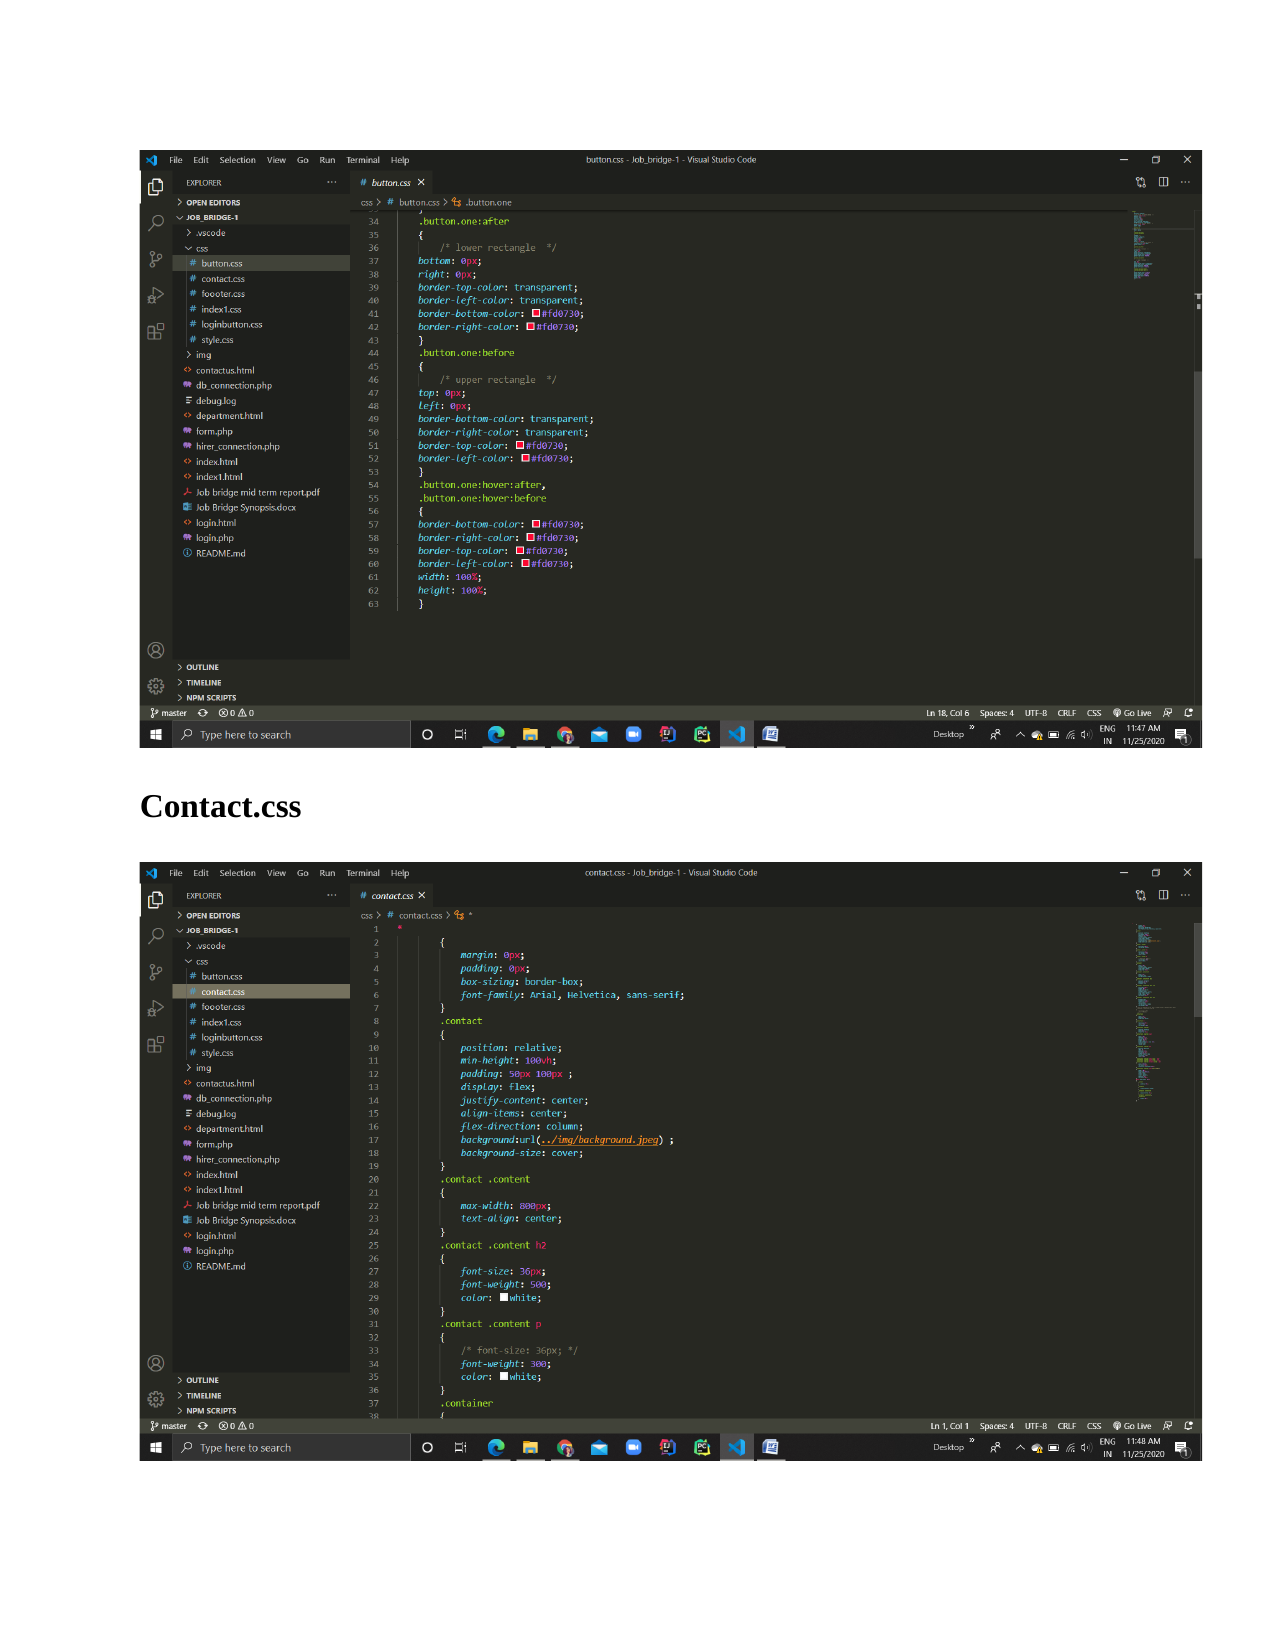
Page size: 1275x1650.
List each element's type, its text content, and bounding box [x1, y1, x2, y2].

text Contact.css [139, 786, 1202, 824]
picture [139, 862, 1203, 1461]
picture [139, 150, 1203, 748]
